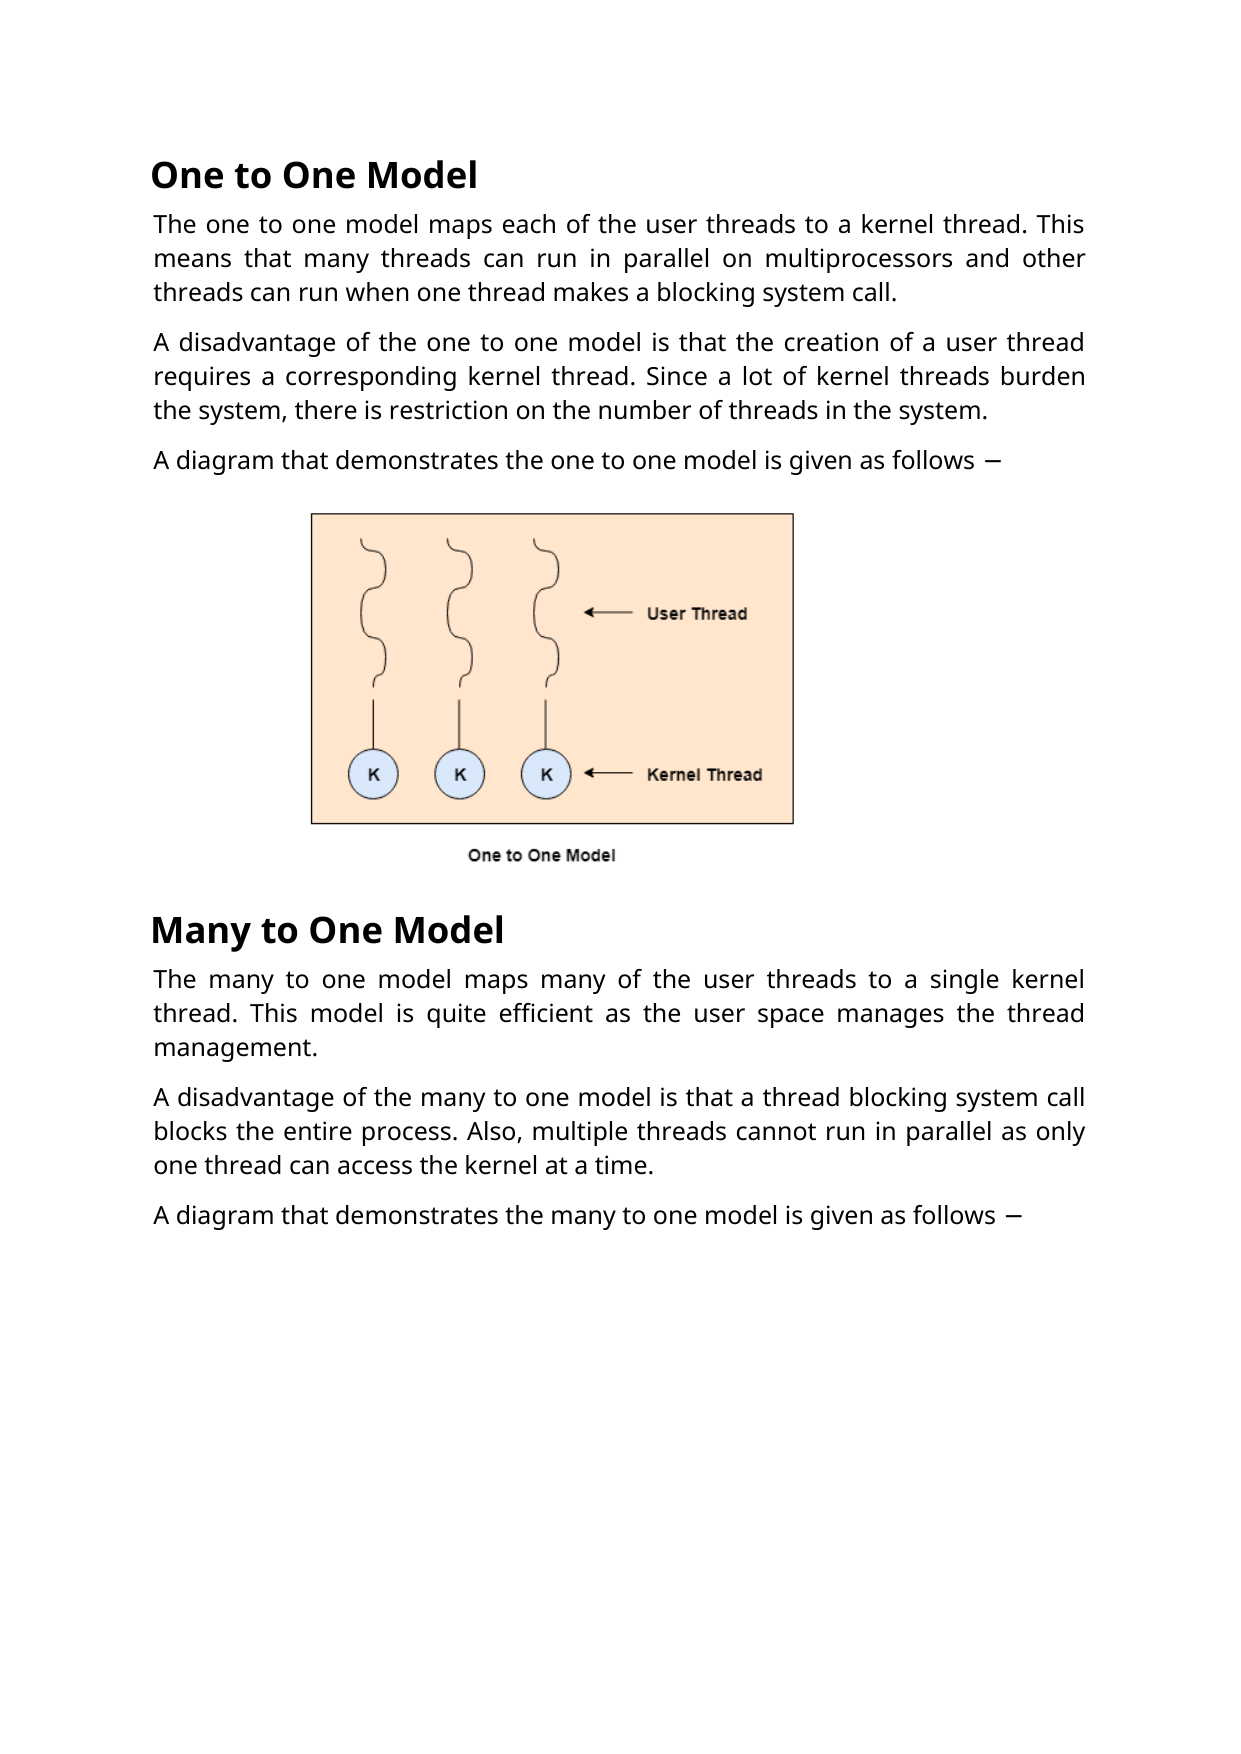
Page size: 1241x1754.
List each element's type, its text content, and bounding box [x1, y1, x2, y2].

text The one to one model maps each of the user threads to a kernel thread. This means that many threads can run in parallel on multiprocessors and other threads can run when one thread makes a blocking system call. [153, 207, 1087, 309]
text A diagram that demonstrates the one to one model is given as follows − [153, 442, 1087, 476]
text The many to one model maps many of the user threads to a single kernel thread. This model is quite efficient as the user space manages the thread management. [153, 962, 1087, 1064]
text A disadvantage of the many to one model is that a thread blocking system call blocks the entire process. Also, multiple threads cannot run in parallel as only one thread can access the kernel at a time. [153, 1079, 1087, 1182]
subtitle Many to One Model [150, 905, 1090, 954]
text A diagram that demonstrates the many to one model is given as follows − [153, 1197, 1087, 1231]
picture [153, 492, 910, 890]
subtitle One to One Model [150, 150, 1090, 200]
text A disadvantage of the one to one model is that the creation of a user thread requires a corresponding kernel thread. Since a lot of kernel threads burden the system, there is restriction on the number of threads in the system. [153, 324, 1087, 427]
